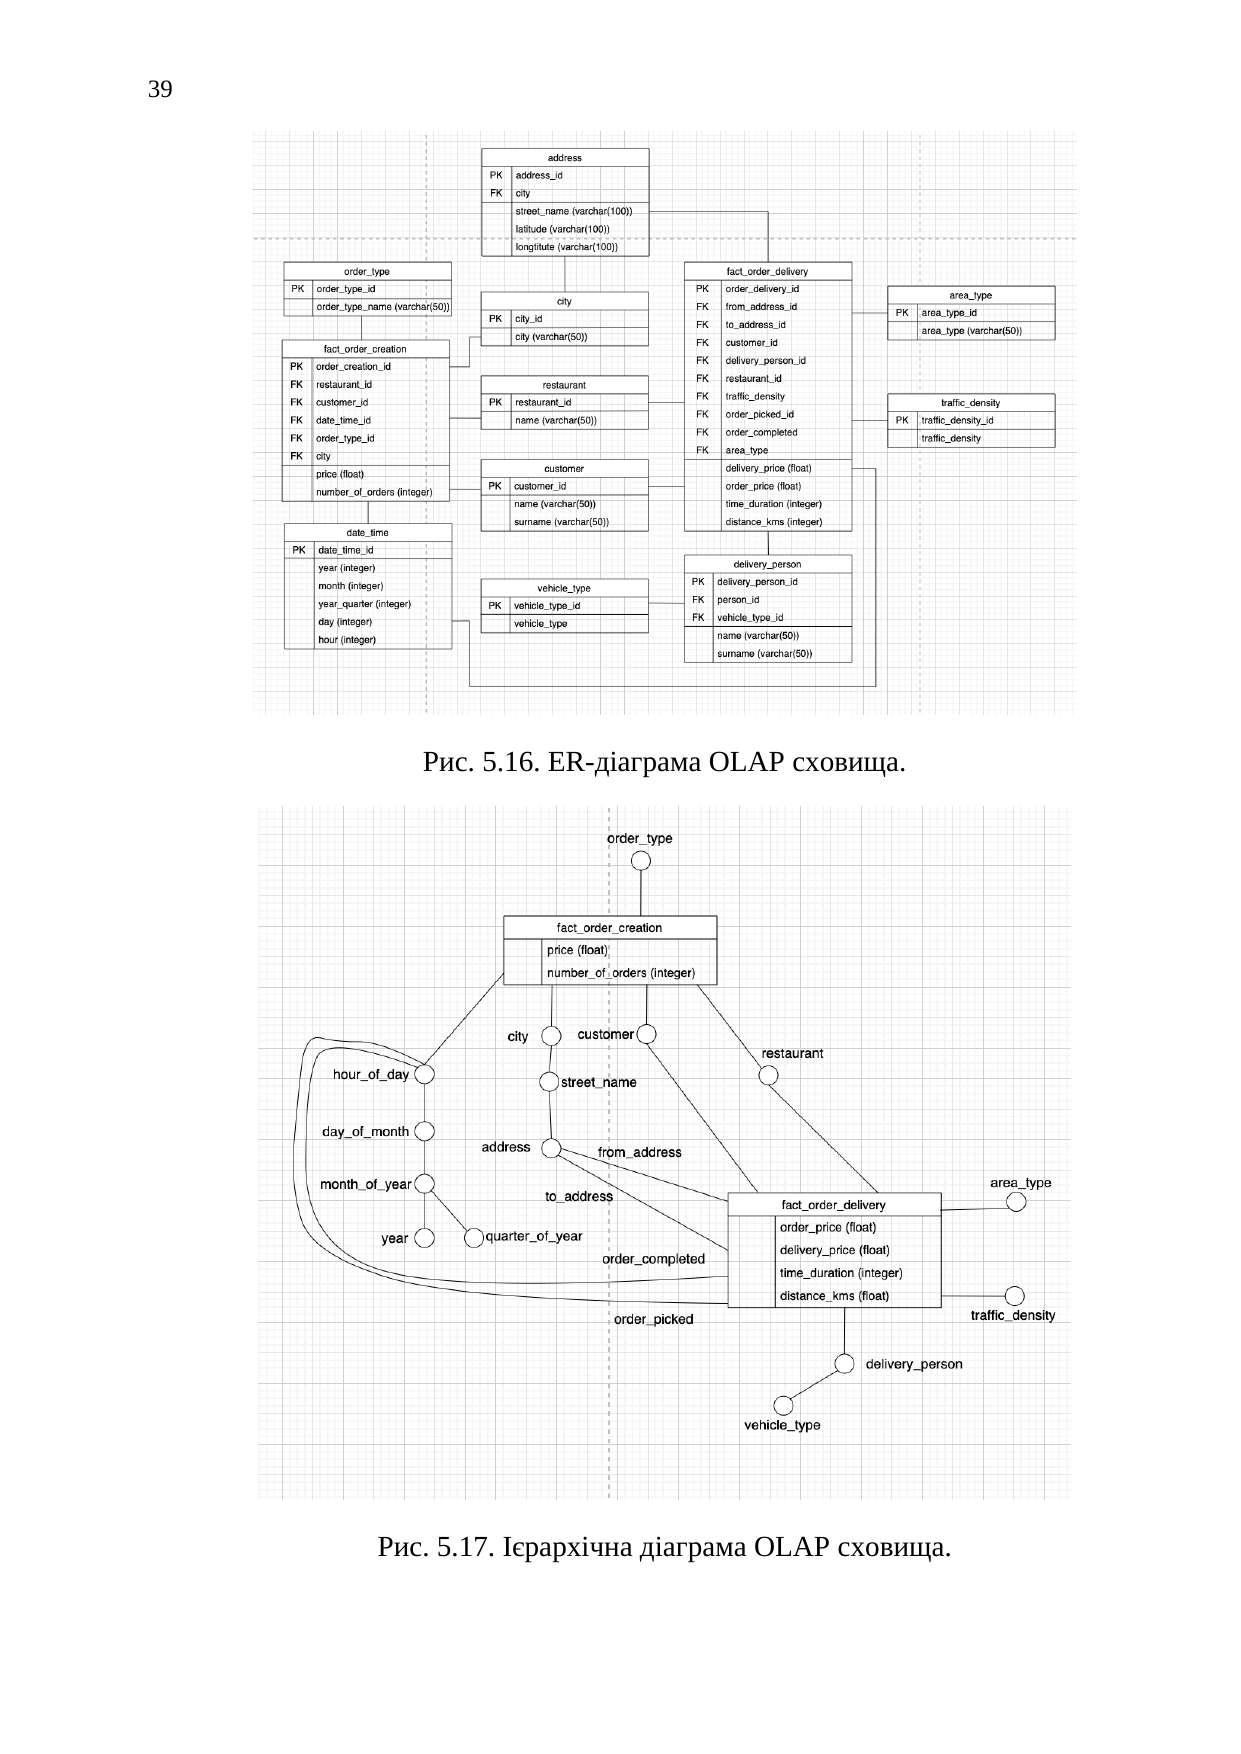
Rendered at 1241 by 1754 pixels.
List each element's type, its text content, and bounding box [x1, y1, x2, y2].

text Рис. 5.17. Ієрархічна діаграма OLAP сховища. [148, 1529, 1181, 1562]
picture [252, 131, 1077, 715]
text Рис. 5.16. ER-діаграма OLAP сховища. [148, 744, 1181, 777]
picture [258, 806, 1071, 1500]
